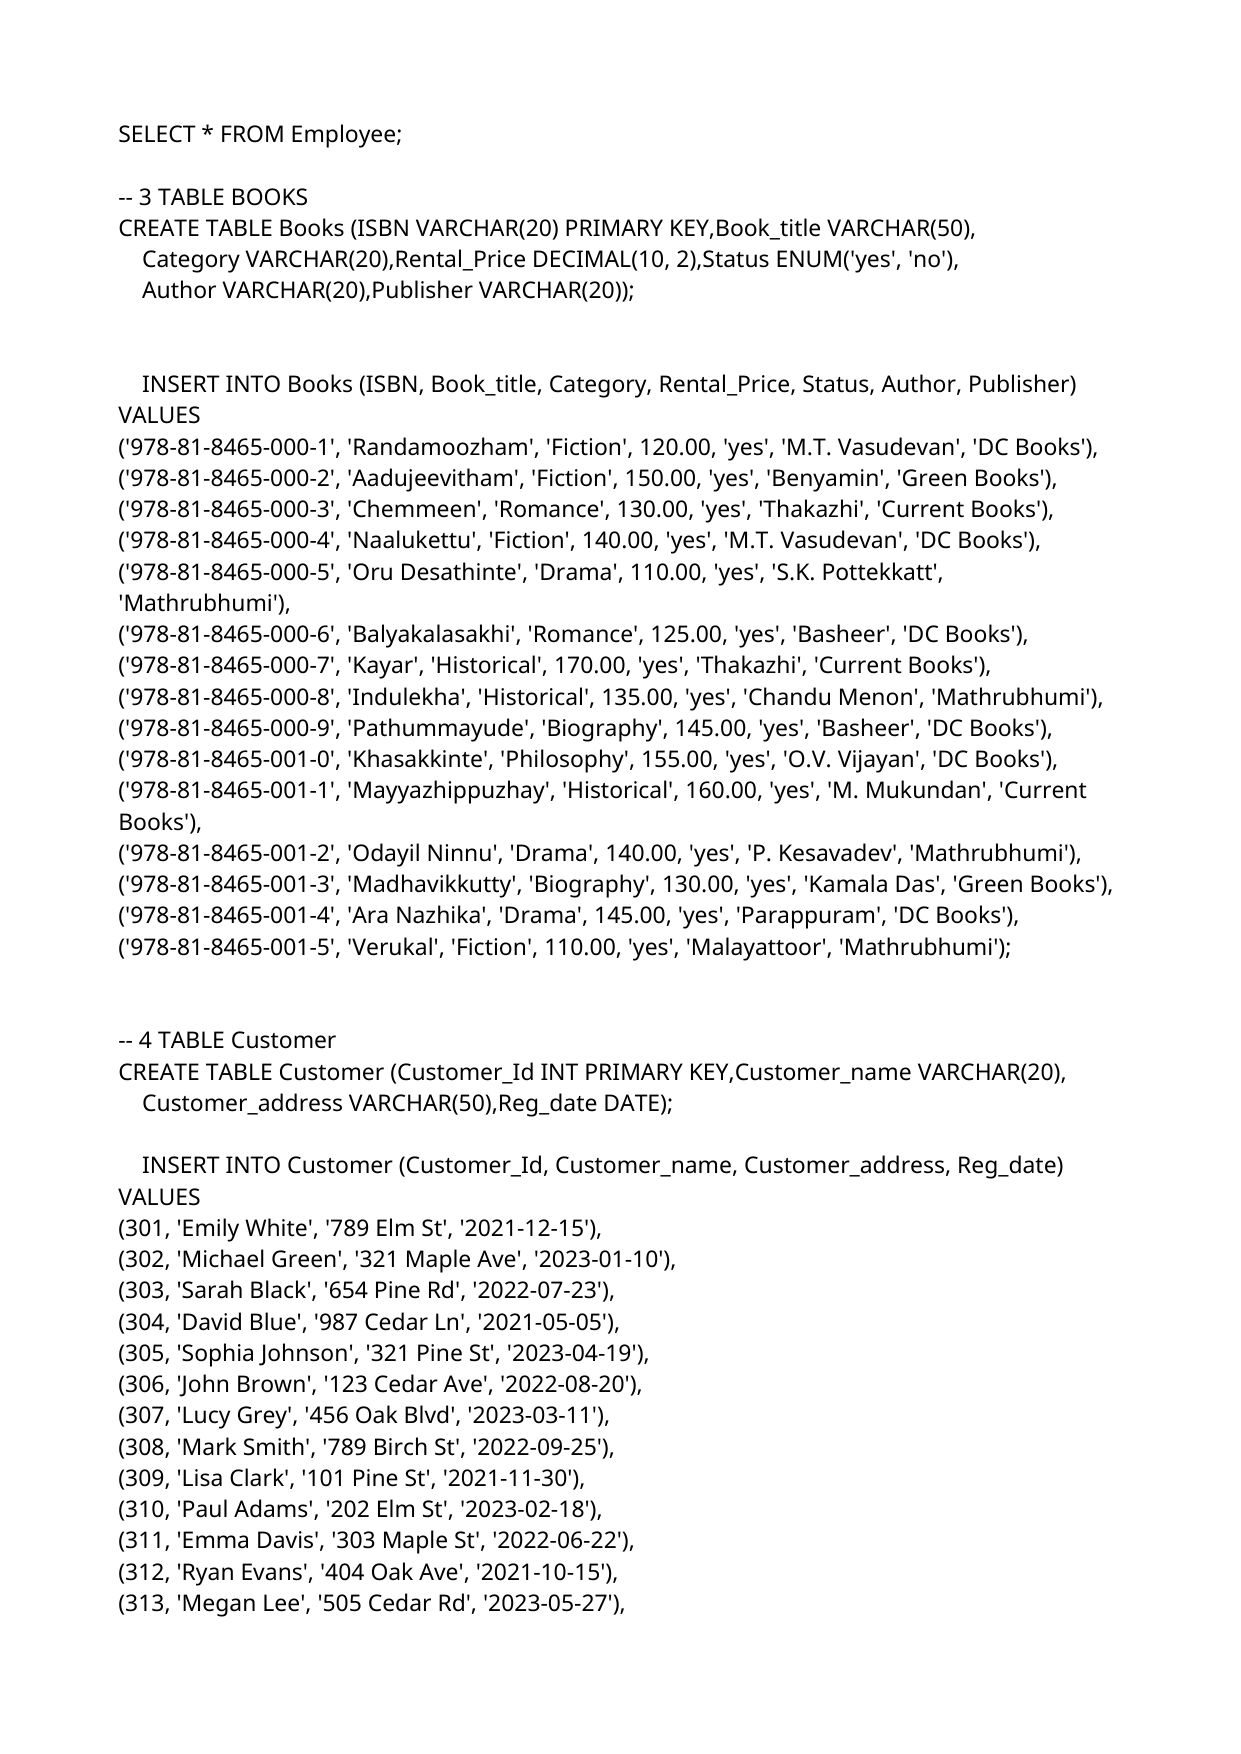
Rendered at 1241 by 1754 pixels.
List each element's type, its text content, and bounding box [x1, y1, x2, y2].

text (308, 'Mark Smith', '789 Birch St', '2022-09-25'), [118, 1431, 1122, 1462]
text ('978-81-8465-001-5', 'Verukal', 'Fiction', 110.00, 'yes', 'Malayattoor', 'Mathrubhumi'); [118, 931, 1122, 962]
text CREATE TABLE Customer (Customer_Id INT PRIMARY KEY,Customer_name VARCHAR(20), [118, 1056, 1122, 1087]
text (311, 'Emma Davis', '303 Maple St', '2022-06-22'), [118, 1524, 1122, 1556]
text INSERT INTO Books (ISBN, Book_title, Category, Rental_Price, Status, Author, Publisher) [118, 368, 1122, 399]
text VALUES [118, 399, 1122, 431]
text (307, 'Lucy Grey', '456 Oak Blvd', '2023-03-11'), [118, 1399, 1122, 1431]
text Category VARCHAR(20),Rental_Price DECIMAL(10, 2),Status ENUM('yes', 'no'), [118, 243, 1122, 274]
text ('978-81-8465-000-9', 'Pathummayude', 'Biography', 145.00, 'yes', 'Basheer', 'DC Books'), [118, 712, 1122, 743]
text ('978-81-8465-001-3', 'Madhavikkutty', 'Biography', 130.00, 'yes', 'Kamala Das', 'Green Books'), [118, 868, 1122, 899]
text ('978-81-8465-000-2', 'Aadujeevitham', 'Fiction', 150.00, 'yes', 'Benyamin', 'Green Books'), [118, 462, 1122, 493]
text -- 3 TABLE BOOKS [118, 181, 1122, 212]
text INSERT INTO Customer (Customer_Id, Customer_name, Customer_address, Reg_date) [118, 1149, 1122, 1181]
text Customer_address VARCHAR(50),Reg_date DATE); [118, 1087, 1122, 1118]
text (303, 'Sarah Black', '654 Pine Rd', '2022-07-23'), [118, 1274, 1122, 1306]
text SELECT * FROM Employee; [118, 118, 1122, 149]
text ('978-81-8465-000-3', 'Chemmeen', 'Romance', 130.00, 'yes', 'Thakazhi', 'Current Books'), [118, 493, 1122, 524]
text (305, 'Sophia Johnson', '321 Pine St', '2023-04-19'), [118, 1337, 1122, 1368]
text (310, 'Paul Adams', '202 Elm St', '2023-02-18'), [118, 1493, 1122, 1524]
text ('978-81-8465-001-0', 'Khasakkinte', 'Philosophy', 155.00, 'yes', 'O.V. Vijayan', 'DC Books'), [118, 743, 1122, 774]
text ('978-81-8465-000-7', 'Kayar', 'Historical', 170.00, 'yes', 'Thakazhi', 'Current Books'), [118, 649, 1122, 681]
text VALUES [118, 1181, 1122, 1212]
text ('978-81-8465-001-1', 'Mayyazhippuzhay', 'Historical', 160.00, 'yes', 'M. Mukundan', 'Current Books'), [118, 774, 1122, 837]
text (306, 'John Brown', '123 Cedar Ave', '2022-08-20'), [118, 1368, 1122, 1399]
text ('978-81-8465-000-8', 'Indulekha', 'Historical', 135.00, 'yes', 'Chandu Menon', 'Mathrubhumi'), [118, 681, 1122, 712]
text Author VARCHAR(20),Publisher VARCHAR(20)); [118, 274, 1122, 306]
text (309, 'Lisa Clark', '101 Pine St', '2021-11-30'), [118, 1462, 1122, 1493]
text (304, 'David Blue', '987 Cedar Ln', '2021-05-05'), [118, 1306, 1122, 1337]
text ('978-81-8465-000-6', 'Balyakalasakhi', 'Romance', 125.00, 'yes', 'Basheer', 'DC Books'), [118, 618, 1122, 649]
text CREATE TABLE Books (ISBN VARCHAR(20) PRIMARY KEY,Book_title VARCHAR(50), [118, 212, 1122, 243]
text ('978-81-8465-000-5', 'Oru Desathinte', 'Drama', 110.00, 'yes', 'S.K. Pottekkatt', 'Mathrubhumi'), [118, 556, 1122, 618]
text -- 4 TABLE Customer [118, 1024, 1122, 1056]
text (302, 'Michael Green', '321 Maple Ave', '2023-01-10'), [118, 1243, 1122, 1274]
text ('978-81-8465-001-2', 'Odayil Ninnu', 'Drama', 140.00, 'yes', 'P. Kesavadev', 'Mathrubhumi'), [118, 837, 1122, 868]
text ('978-81-8465-000-1', 'Randamoozham', 'Fiction', 120.00, 'yes', 'M.T. Vasudevan', 'DC Books'), [118, 431, 1122, 462]
text (312, 'Ryan Evans', '404 Oak Ave', '2021-10-15'), [118, 1556, 1122, 1587]
text ('978-81-8465-000-4', 'Naalukettu', 'Fiction', 140.00, 'yes', 'M.T. Vasudevan', 'DC Books'), [118, 524, 1122, 556]
text ('978-81-8465-001-4', 'Ara Nazhika', 'Drama', 145.00, 'yes', 'Parappuram', 'DC Books'), [118, 899, 1122, 931]
text (301, 'Emily White', '789 Elm St', '2021-12-15'), [118, 1212, 1122, 1243]
text (313, 'Megan Lee', '505 Cedar Rd', '2023-05-27'), [118, 1587, 1122, 1618]
